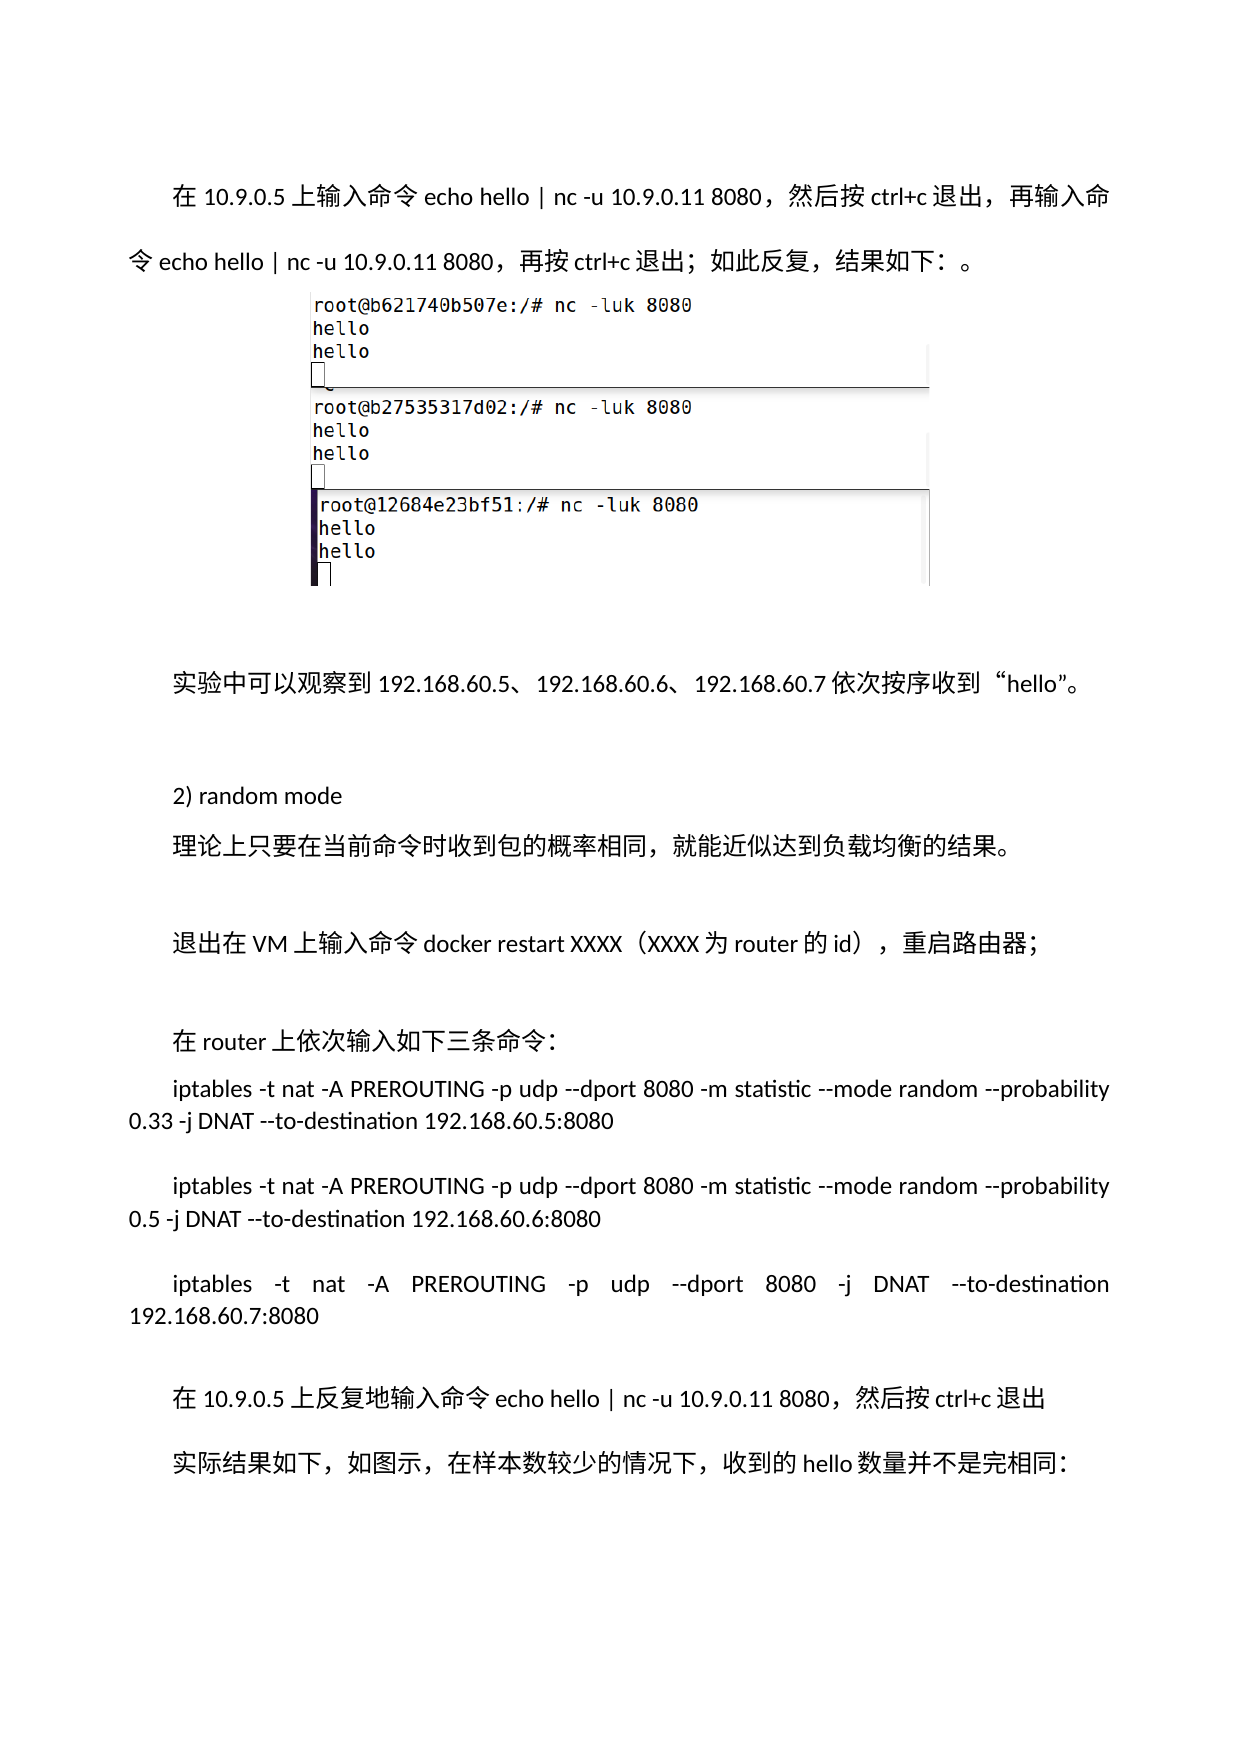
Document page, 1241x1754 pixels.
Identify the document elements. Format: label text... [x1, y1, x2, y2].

picture [310, 292, 930, 586]
list iptables -t nat -A PREROUTING -p udp --dport 8080 -m statistic --mode random --probability 0.33 -j DNAT --to-destination 192.168.60.5:8080 [129, 1072, 1111, 1137]
list random mode [129, 779, 1111, 812]
list 实验中可以观察到192.168.60.5、192.168.60.6、192.168.60.7依次按序收到“hello”。 [129, 649, 1111, 714]
list 实际结果如下，如图示，在样本数较少的情况下，收到的hello数量并不是完相同： [129, 1429, 1111, 1494]
list 在10.9.0.5上输入命令echo hello | nc -u 10.9.0.11 8080，然后按ctrl+c退出，再输入命令echo hello | nc -u 10.9.0.11 8080，再按ctrl+c退出；如此反复，结果如下：。 [129, 162, 1111, 292]
list iptables -t nat -A PREROUTING -p udp --dport 8080 -m statistic --mode random --probability 0.5 -j DNAT --to-destination 192.168.60.6:8080 [129, 1169, 1111, 1234]
list iptables -t nat -A PREROUTING -p udp --dport 8080 -j DNAT --to-destination 192.168.60.7:8080 [129, 1267, 1111, 1332]
list 理论上只要在当前命令时收到包的概率相同，就能近似达到负载均衡的结果。 [129, 812, 1111, 877]
list 在10.9.0.5上反复地输入命令echo hello | nc -u 10.9.0.11 8080，然后按ctrl+c退出 [129, 1364, 1111, 1429]
list 退出在VM上输入命令docker restart XXXX（XXXX为router的id），重启路由器； [129, 909, 1111, 974]
list 在router上依次输入如下三条命令： [129, 1007, 1111, 1072]
